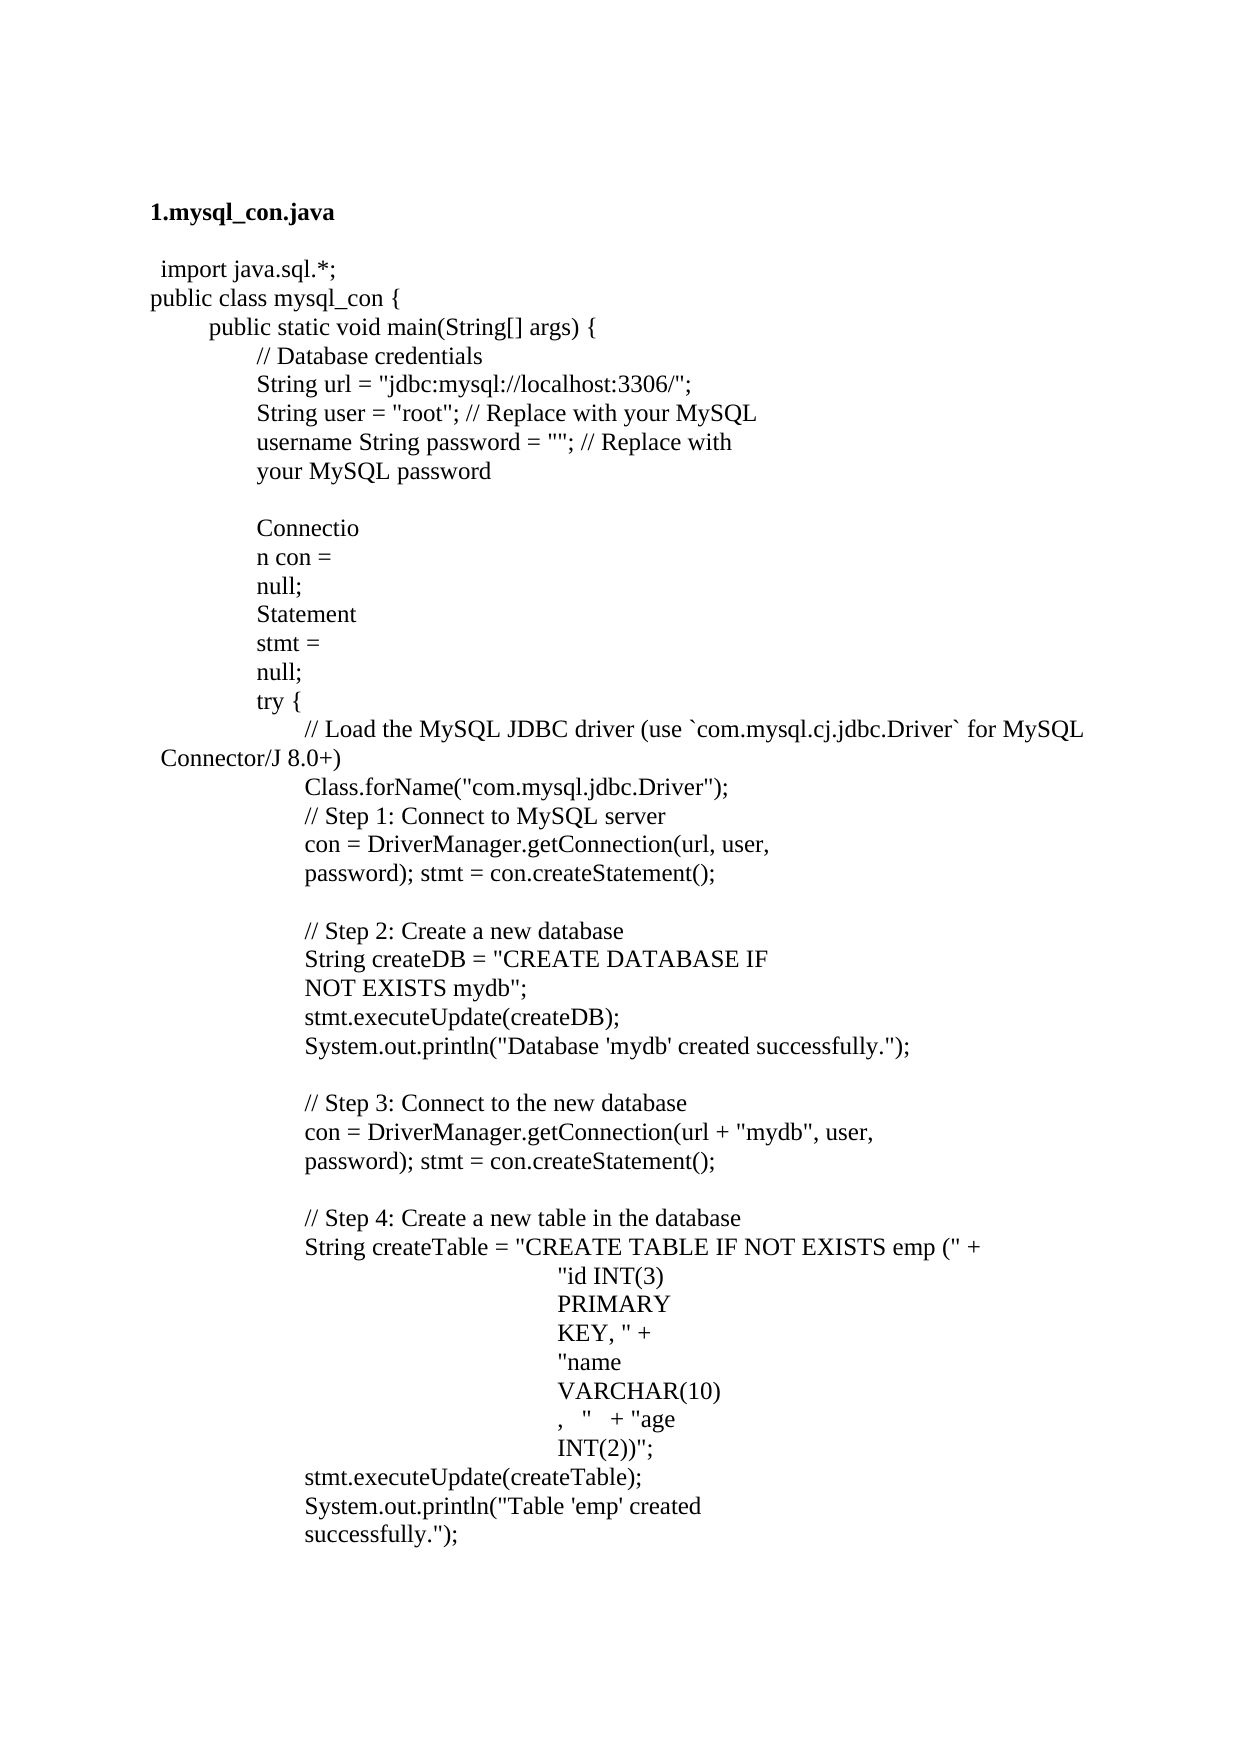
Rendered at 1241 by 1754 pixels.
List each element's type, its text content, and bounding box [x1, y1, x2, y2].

text Connection con = null; Statement stmt = null; [256, 513, 360, 686]
text System.out.println("Database 'mydb' created successfully."); [304, 1031, 1090, 1059]
text stmt.executeUpdate(createTable); System.out.println("Table 'emp' created successfully."); [304, 1462, 817, 1548]
text con = DriverManager.getConnection(url + "mydb", user, password); stmt = con.createStatement(); [304, 1117, 913, 1174]
text // Step 3: Connect to the new database [304, 1088, 1090, 1117]
text String user = "root"; // Replace with your MySQL username String password = ""; // Replace with your MySQL password [256, 398, 781, 484]
text "id INT(3) PRIMARY KEY, " + "name VARCHAR(10), " + "age INT(2))"; [557, 1261, 721, 1462]
text String createTable = "CREATE TABLE IF NOT EXISTS emp (" + [304, 1232, 1090, 1261]
text // Load the MySQL JDBC driver (use `com.mysql.cj.jdbc.Driver` for MySQL Connector/J 8.0+) [160, 714, 1090, 772]
text try { [256, 686, 1090, 714]
text String url = "jdbc:mysql://localhost:3306/"; [256, 369, 1090, 398]
text // Step 1: Connect to MySQL server [304, 801, 1090, 829]
text Class.forName("com.mysql.jdbc.Driver"); [304, 772, 1090, 801]
text // Database credentials [256, 341, 1090, 369]
text String createDB = "CREATE DATABASE IF NOT EXISTS mydb"; stmt.executeUpdate(createDB); [304, 944, 805, 1031]
text 1.mysql_con.java [150, 197, 1090, 226]
text public class mysql_con { [150, 283, 1090, 312]
text public static void main(String[] args) { [208, 312, 1090, 341]
text // Step 4: Create a new table in the database [304, 1203, 1090, 1232]
text // Step 2: Create a new database [304, 916, 1090, 944]
text con = DriverManager.getConnection(url, user, password); stmt = con.createStatement(); [304, 829, 805, 887]
text import java.sql.*; [160, 254, 1090, 283]
